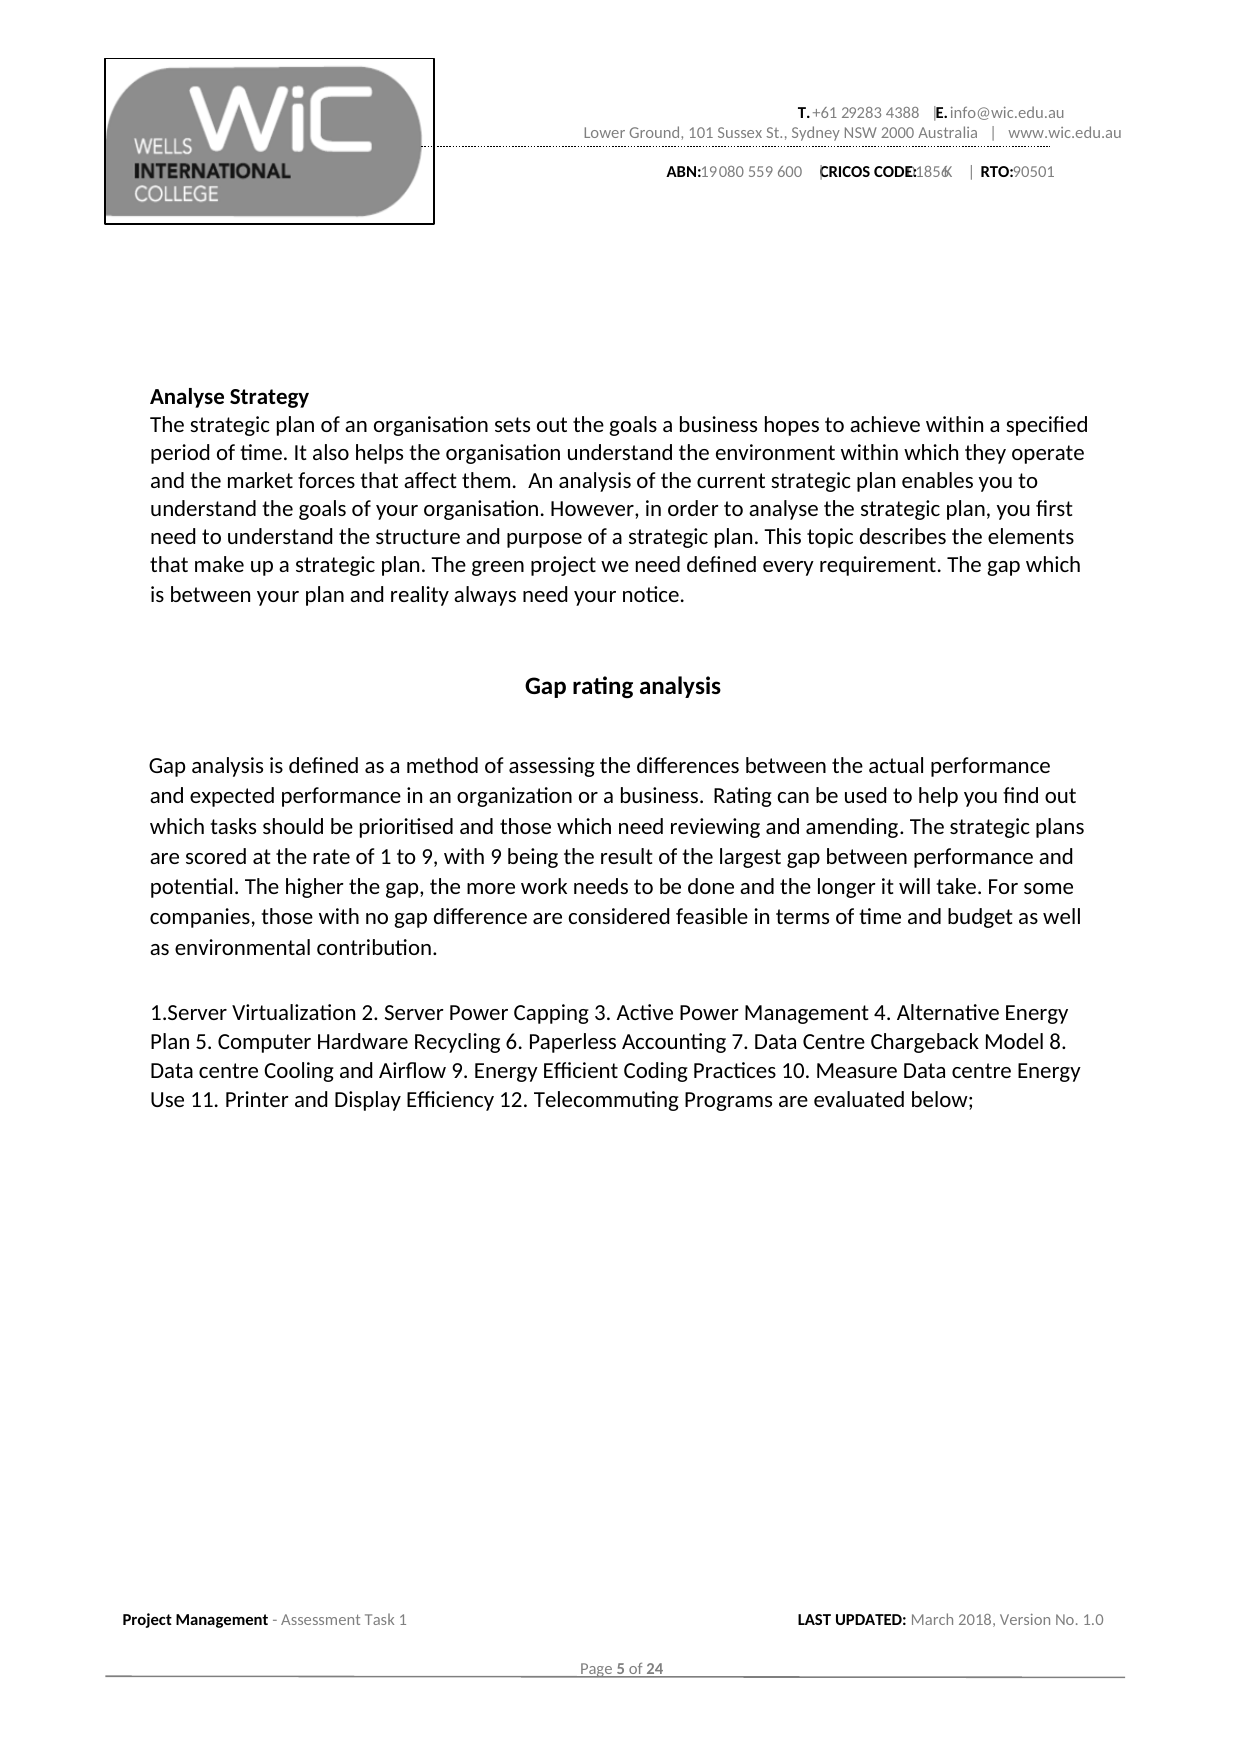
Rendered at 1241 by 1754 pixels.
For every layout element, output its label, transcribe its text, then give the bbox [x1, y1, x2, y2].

subtitle Gap analysis is defined as a method of assessing the differences between the actual performance and expected performance in an organization or a business. Rating can be used to help you find out which tasks should be prioritised and those which need reviewing and amending. The strategic plans are scored at the rate of 1 to 9, with 9 being the result of the largest gap between performance and potential. The higher the gap, the more work needs to be done and the longer it will take. For some companies, those with no gap difference are considered feasible in terms of time and budget as well as environmental contribution. [148, 751, 1090, 961]
text Gap rating analysis [150, 639, 1090, 701]
text Analyse Strategy [150, 382, 1090, 410]
text The strategic plan of an organisation sets out the goals a business hopes to achieve within a specified period of time. It also helps the organisation understand the environment within which they operate and the market forces that affect them. An analysis of the current strategic plan enables you to understand the goals of your organisation. However, in order to analyse the strategic plan, you first need to understand the structure and purpose of a strategic plan. This topic describes the elements that make up a strategic plan. The green project we need defined every requirement. The gap which is between your plan and reality always need your notice. [150, 410, 1090, 609]
picture [106, 59, 433, 223]
text 1.Server Virtualization 2. Server Power Capping 3. Active Power Management 4. Alternative Energy Plan 5. Computer Hardware Recycling 6. Paperless Accounting 7. Data Centre Chargeback Model 8. Data centre Cooling and Airflow 9. Energy Efficient Coding Practices 10. Measure Data centre Energy Use 11. Printer and Display Efficiency 12. Telecommuting Programs are evaluated below; [150, 998, 1090, 1113]
